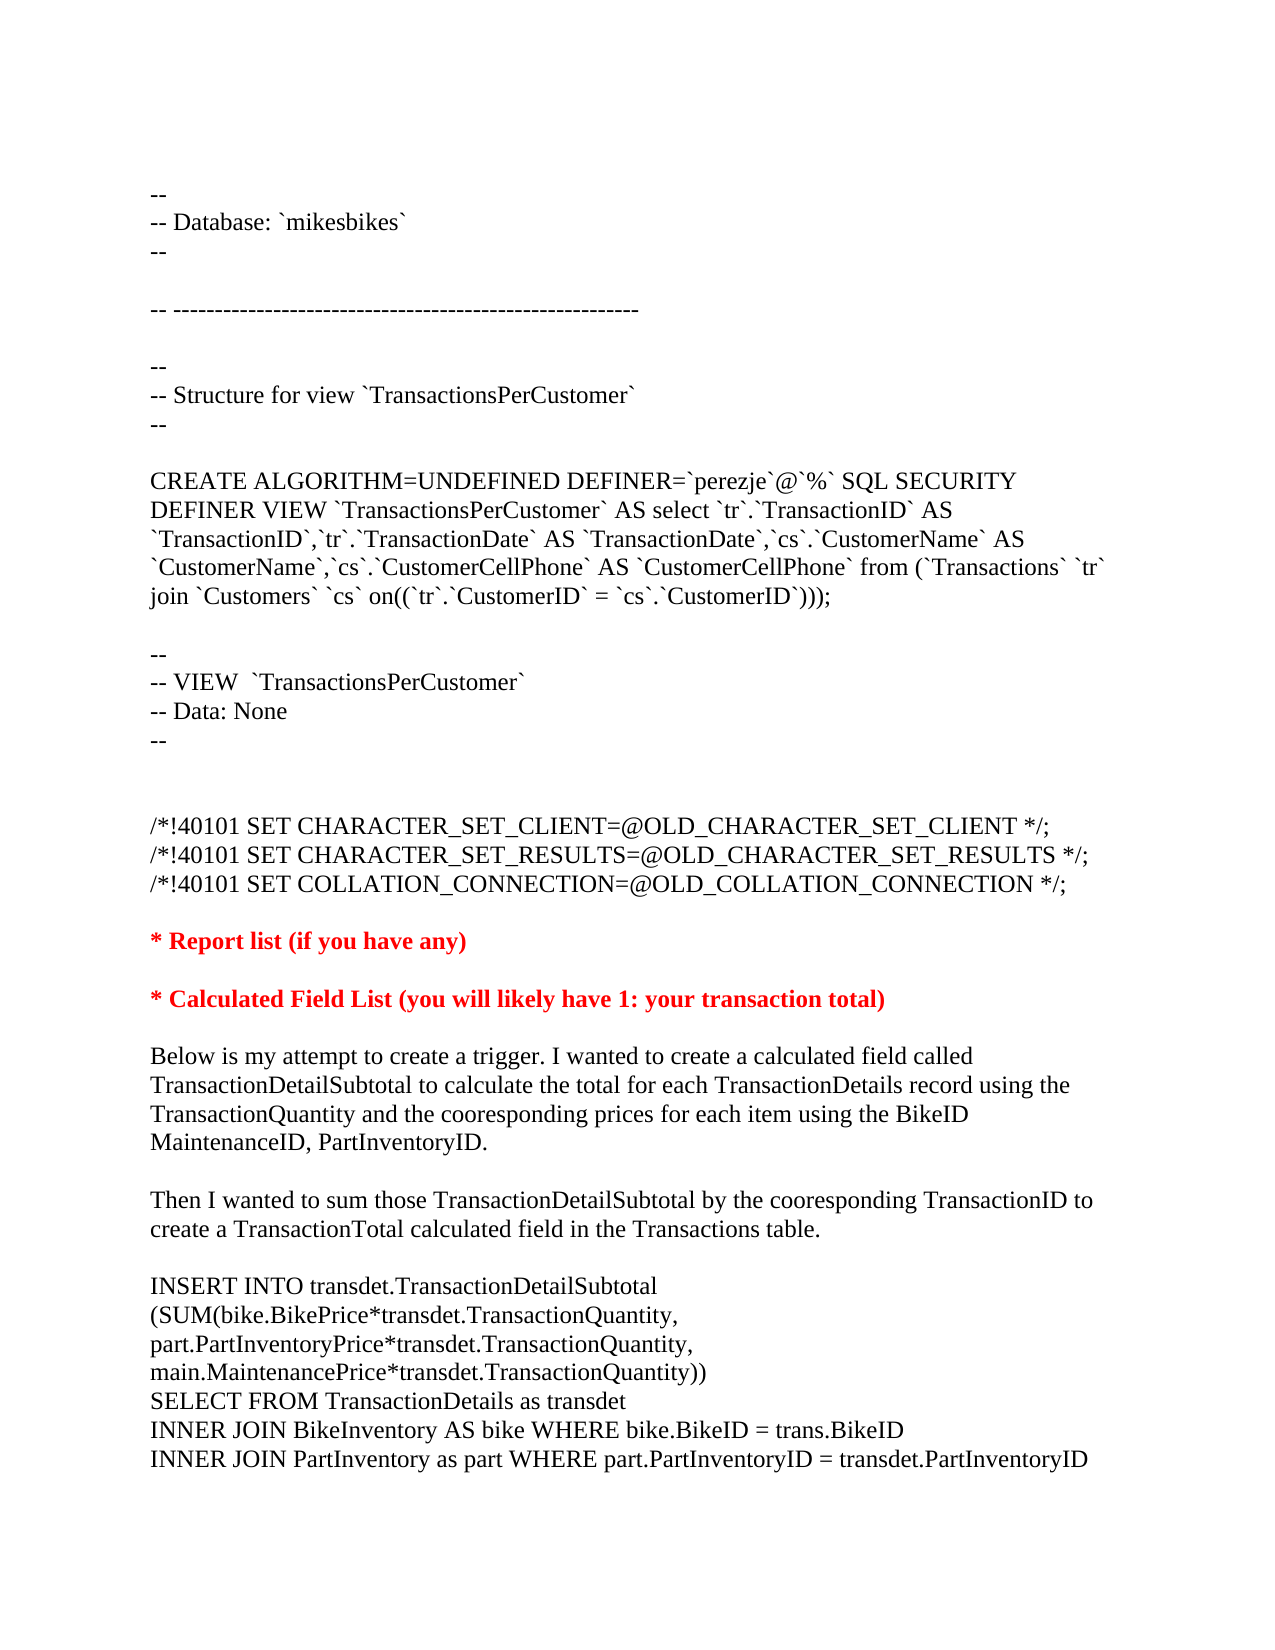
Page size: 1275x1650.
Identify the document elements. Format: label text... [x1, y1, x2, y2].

text /*!40101 SET COLLATION_CONNECTION=@OLD_COLLATION_CONNECTION */; [150, 869, 1125, 897]
text -- Data: None [150, 696, 1125, 725]
text -- [150, 236, 1125, 265]
text -- [150, 725, 1125, 754]
text -- -------------------------------------------------------- [150, 294, 1125, 322]
text -- Database: `mikesbikes` [150, 207, 1125, 236]
text * Calculated Field List (you will likely have 1: your transaction total) [150, 984, 1125, 1012]
text CREATE ALGORITHM=UNDEFINED DEFINER=`perezje`@`%` SQL SECURITY DEFINER VIEW `TransactionsPerCustomer` AS select `tr`.`TransactionID` AS `TransactionID`,`tr`.`TransactionDate` AS `TransactionDate`,`cs`.`CustomerName` AS `CustomerName`,`cs`.`CustomerCellPhone` AS `CustomerCellPhone` from (`Transactions` `tr` join `Customers` `cs` on((`tr`.`CustomerID` = `cs`.`CustomerID`))); [150, 466, 1125, 610]
text Below is my attempt to create a trigger. I wanted to create a calculated field called TransactionDetailSubtotal to calculate the total for each TransactionDetails record using the TransactionQuantity and the cooresponding prices for each item using the BikeID MaintenanceID, PartInventoryID. [150, 1041, 1125, 1156]
text INNER JOIN BikeInventory AS bike WHERE bike.BikeID = trans.BikeID [150, 1415, 1125, 1444]
text /*!40101 SET CHARACTER_SET_CLIENT=@OLD_CHARACTER_SET_CLIENT */; [150, 811, 1125, 840]
text * Report list (if you have any) [150, 926, 1125, 955]
text Then I wanted to sum those TransactionDetailSubtotal by the cooresponding TransactionID to create a TransactionTotal calculated field in the Transactions table. [150, 1185, 1125, 1242]
text (SUM(bike.BikePrice*transdet.TransactionQuantity, part.PartInventoryPrice*transdet.TransactionQuantity, main.MaintenancePrice*transdet.TransactionQuantity)) [150, 1300, 1125, 1386]
text -- [150, 351, 1125, 380]
text SELECT FROM TransactionDetails as transdet [150, 1386, 1125, 1415]
text -- Structure for view `TransactionsPerCustomer` [150, 380, 1125, 409]
text INSERT INTO transdet.TransactionDetailSubtotal [150, 1271, 1125, 1300]
text -- VIEW `TransactionsPerCustomer` [150, 667, 1125, 696]
text -- [150, 639, 1125, 667]
text /*!40101 SET CHARACTER_SET_RESULTS=@OLD_CHARACTER_SET_RESULTS */; [150, 840, 1125, 869]
text -- [150, 409, 1125, 437]
text -- [150, 179, 1125, 207]
text INNER JOIN PartInventory as part WHERE part.PartInventoryID = transdet.PartInventoryID [150, 1444, 1125, 1472]
